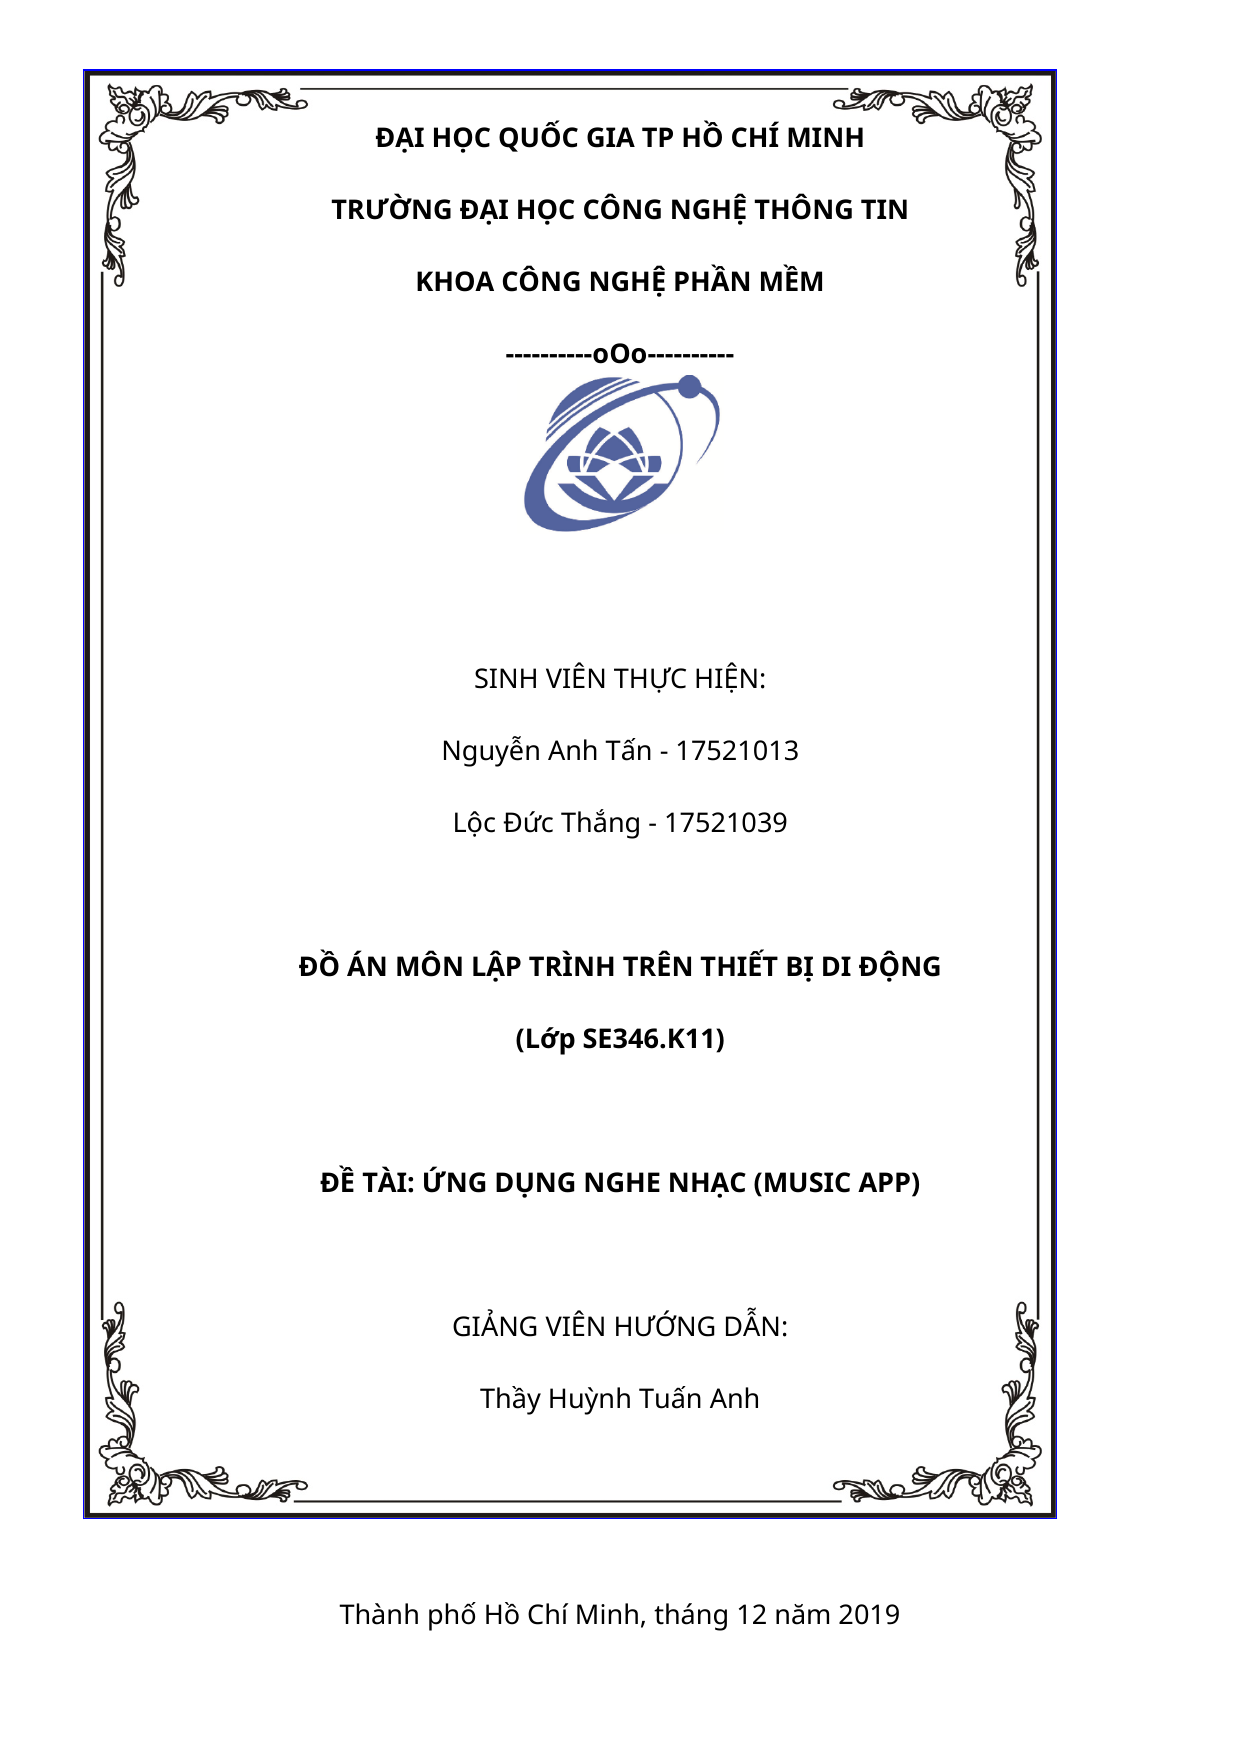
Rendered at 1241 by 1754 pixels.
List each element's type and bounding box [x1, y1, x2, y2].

picture [84, 71, 1056, 1518]
